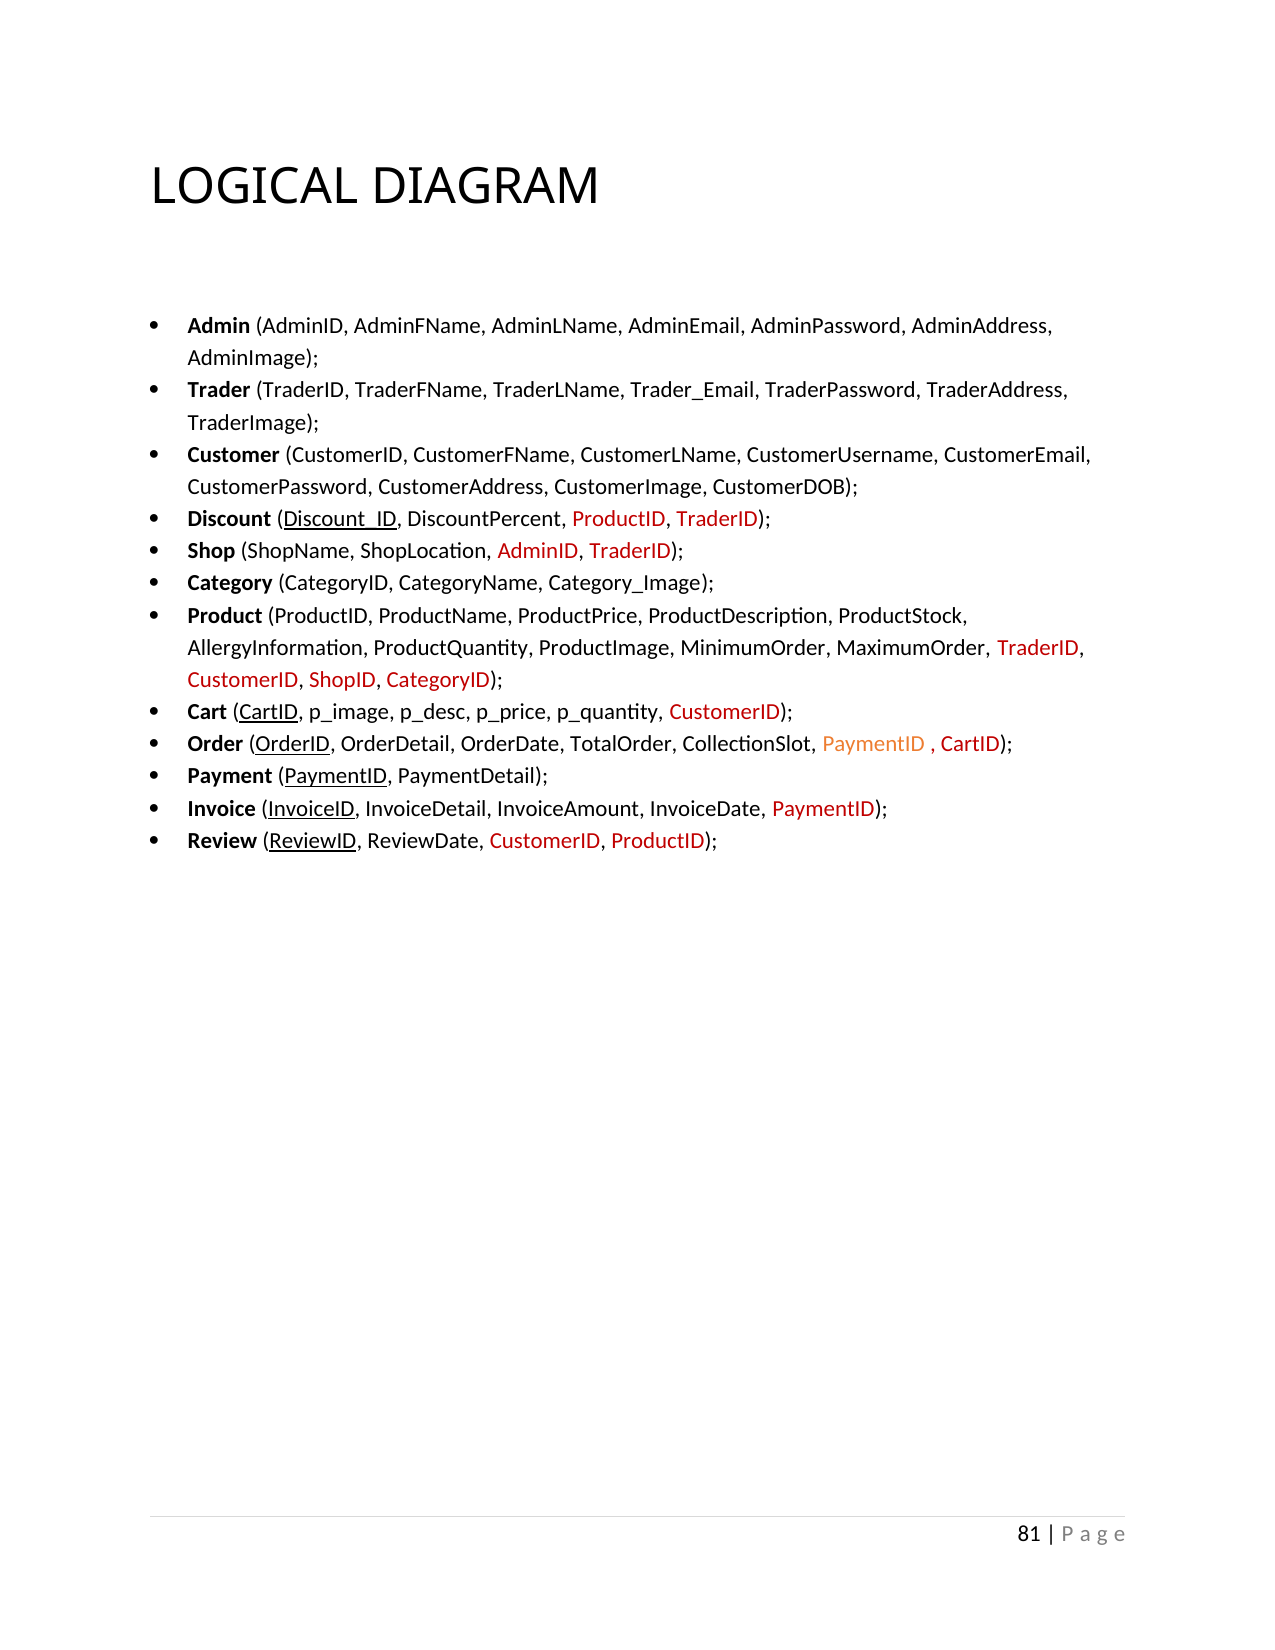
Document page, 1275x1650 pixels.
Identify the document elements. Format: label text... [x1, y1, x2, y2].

list Category (CategoryID, CategoryName, Category_Image); [150, 568, 1125, 597]
text LOGICAL DIAGRAM [150, 150, 1125, 218]
list Cart (CartID, p_image, p_desc, p_price, p_quantity, CustomerID); [150, 697, 1125, 725]
list Invoice (InvoiceID, InvoiceDetail, InvoiceAmount, InvoiceDate, PaymentID); [150, 794, 1125, 822]
list Review (ReviewID, ReviewDate, CustomerID, ProductID); [150, 826, 1125, 854]
list Product (ProductID, ProductName, ProductPrice, ProductDescription, ProductStock, AllergyInformation, ProductQuantity, ProductImage, MinimumOrder, MaximumOrder, TraderID, CustomerID, ShopID, CategoryID); [150, 601, 1125, 693]
list Trader (TraderID, TraderFName, TraderLName, Trader_Email, TraderPassword, TraderAddress, TraderImage); [150, 375, 1125, 436]
list Shop (ShopName, ShopLocation, AdminID, TraderID); [150, 536, 1125, 564]
list Customer (CustomerID, CustomerFName, CustomerLName, CustomerUsername, CustomerEmail, CustomerPassword, CustomerAddress, CustomerImage, CustomerDOB); [150, 440, 1125, 500]
list Order (OrderID, OrderDetail, OrderDate, TotalOrder, CollectionSlot, PaymentID , CartID); [150, 729, 1125, 757]
list Discount (Discount_ID, DiscountPercent, ProductID, TraderID); [150, 504, 1125, 532]
list Admin (AdminID, AdminFName, AdminLName, AdminEmail, AdminPassword, AdminAddress, AdminImage); [150, 311, 1125, 371]
list Payment (PaymentID, PaymentDetail); [150, 762, 1125, 790]
